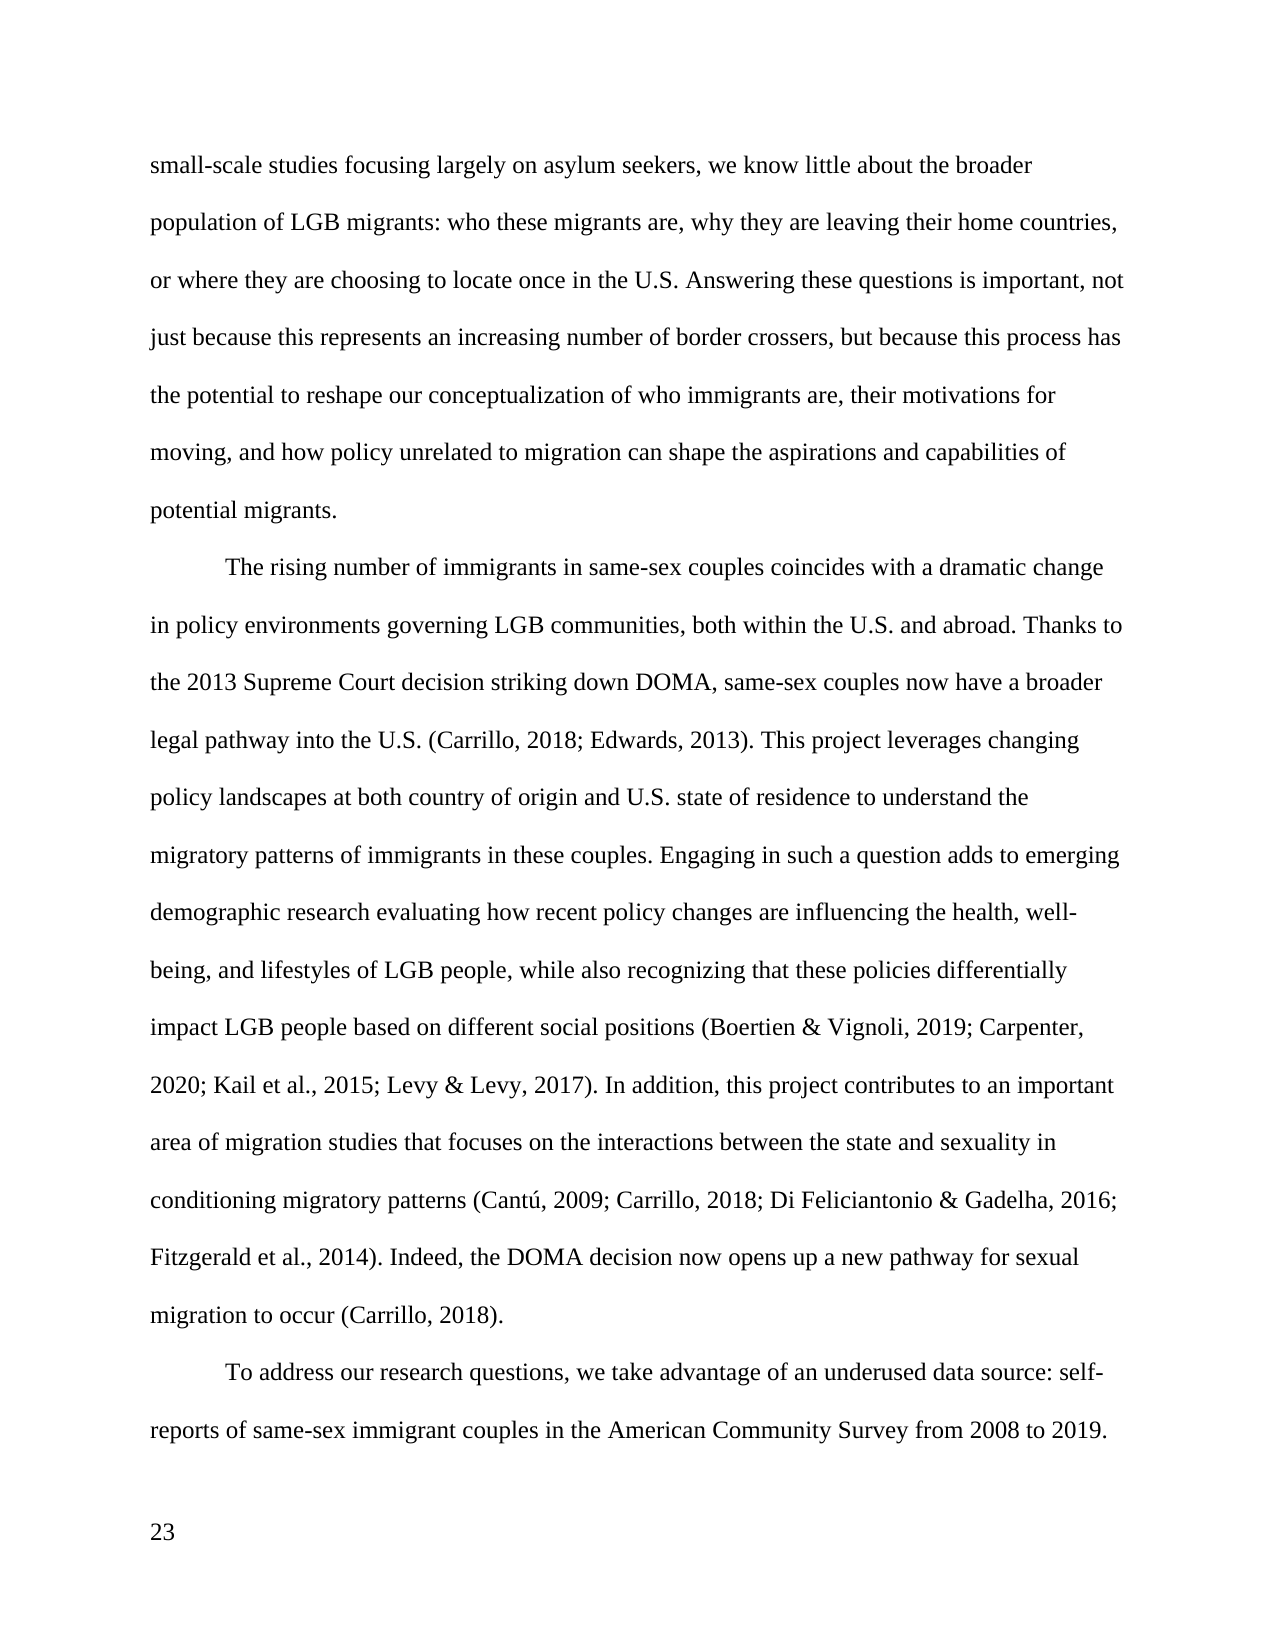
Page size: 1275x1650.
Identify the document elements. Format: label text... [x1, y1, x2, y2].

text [150, 1357, 1125, 1444]
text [150, 150, 1125, 524]
text The rising number of immigrants in same-sex couples coincides with a dramatic change in policy environments governing LGB communities, both within the U.S. and abroad. Thanks to the 2013 Supreme Court decision striking down DOMA, same-sex couples now have a broader legal pathway into the U.S. (Carrillo, 2018; Edwards, 2013). This project leverages changing policy landscapes at both country of origin and U.S. state of residence to understand the migratory patterns of immigrants in these couples. Engaging in such a question adds to emerging demographic research evaluating how recent policy changes are influencing the health, well-being, and lifestyles of LGB people, while also recognizing that these policies differentially impact LGB people based on different social positions (Boertien & Vignoli, 2019; Carpenter, 2020; Kail et al., 2015; Levy & Levy, 2017). In addition, this project contributes to an important area of migration studies that focuses on the interactions between the state and sexuality in conditioning migratory patterns (Cantú, 2009; Carrillo, 2018; Di Feliciantonio & Gadelha, 2016; Fitzgerald et al., 2014). Indeed, the DOMA decision now opens up a new pathway for sexual migration to occur (Carrillo, 2018). [150, 552, 1125, 1329]
